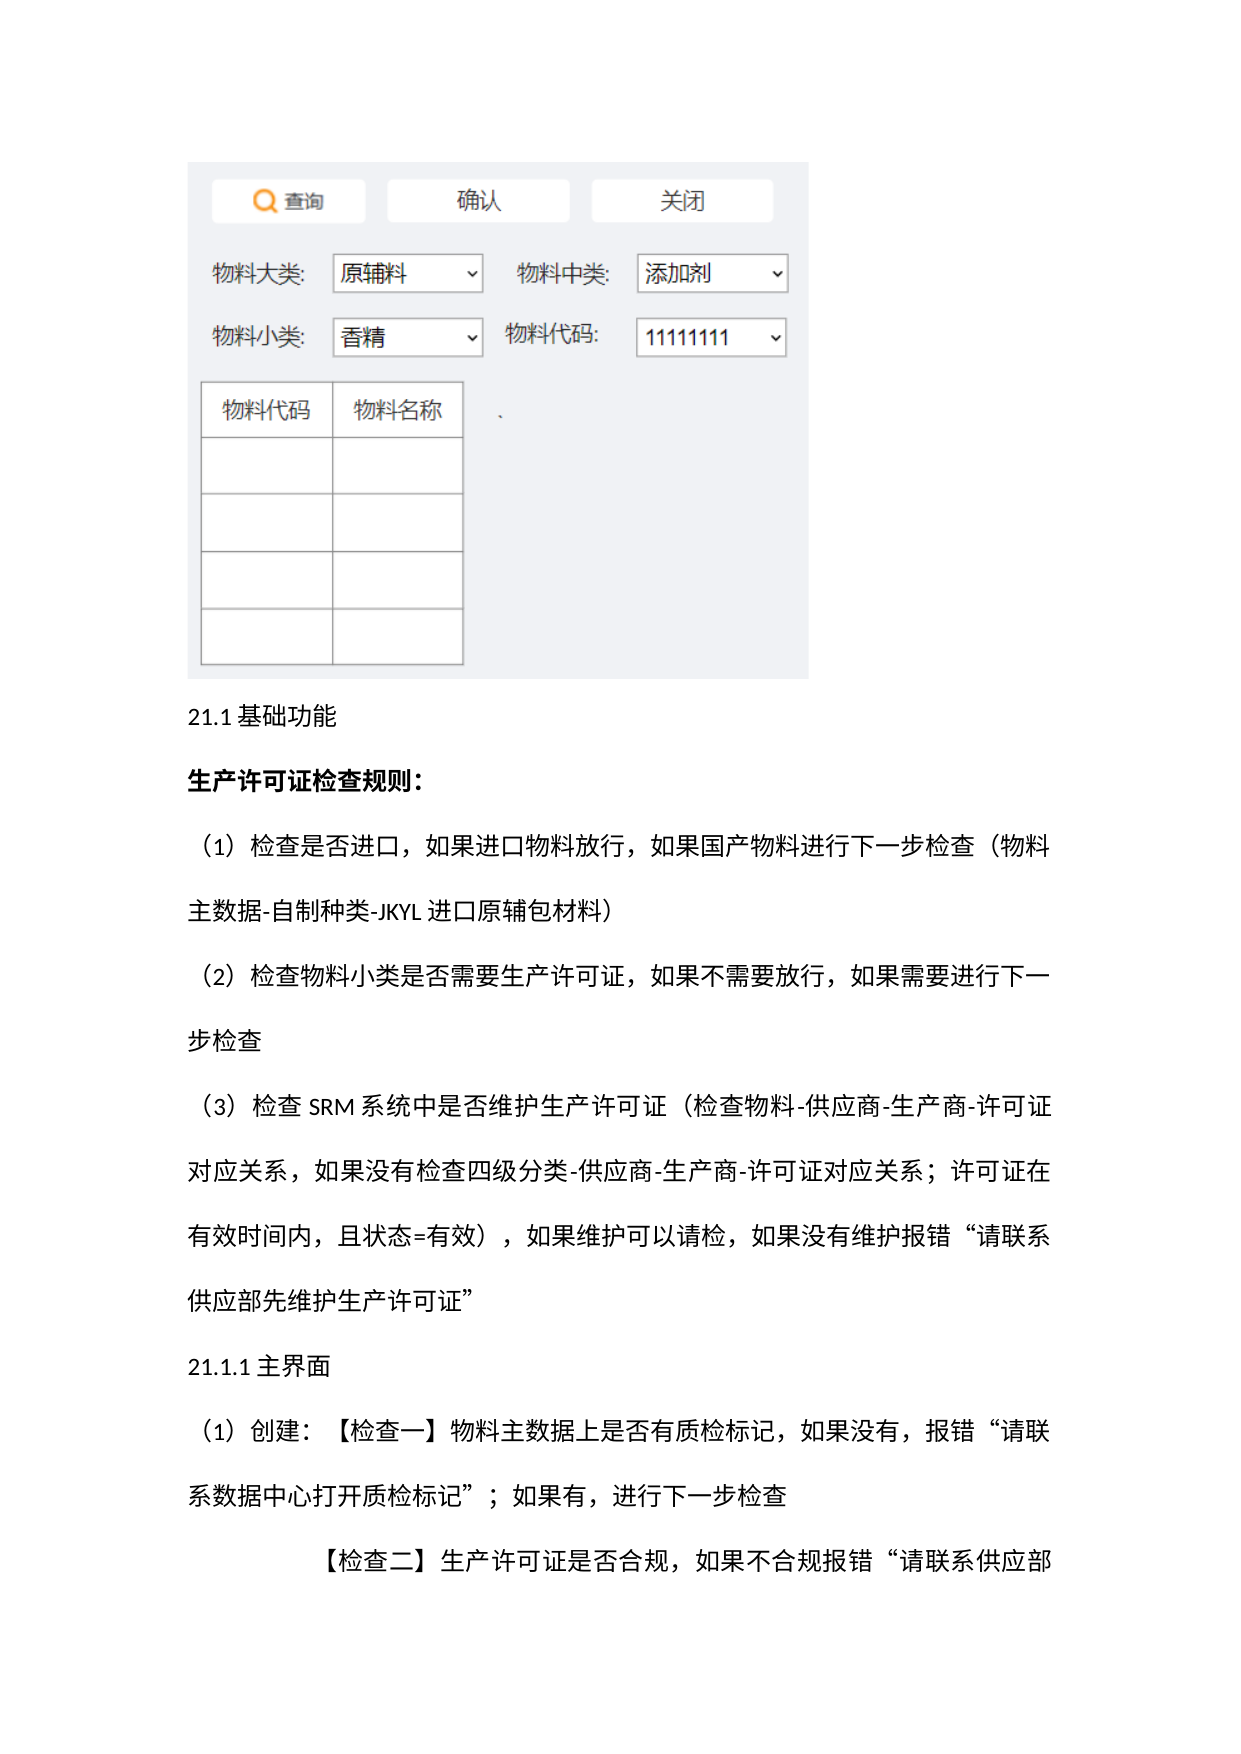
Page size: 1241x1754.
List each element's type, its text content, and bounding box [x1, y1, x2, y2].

text 21.1基础功能 [187, 682, 1053, 747]
text 生产许可证检查规则： [187, 747, 1053, 812]
text 21.1.1主界面 [187, 1332, 1053, 1397]
text （1）创建：【检查一】物料主数据上是否有质检标记，如果没有，报错“请联系数据中心打开质检标记”；如果有，进行下一步检查 [187, 1397, 1053, 1527]
text （3）检查SRM系统中是否维护生产许可证（检查物料-供应商-生产商-许可证对应关系，如果没有检查四级分类-供应商-生产商-许可证对应关系；许可证在有效时间内，且状态=有效），如果维护可以请检，如果没有维护报错“请联系供应部先维护生产许可证” [187, 1072, 1053, 1332]
text （2）检查物料小类是否需要生产许可证，如果不需要放行，如果需要进行下一步检查 [187, 942, 1053, 1072]
picture [187, 162, 809, 679]
text （1）检查是否进口，如果进口物料放行，如果国产物料进行下一步检查（物料主数据-自制种类-JKYL 进口原辅包材料） [187, 812, 1053, 942]
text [187, 1527, 1053, 1592]
